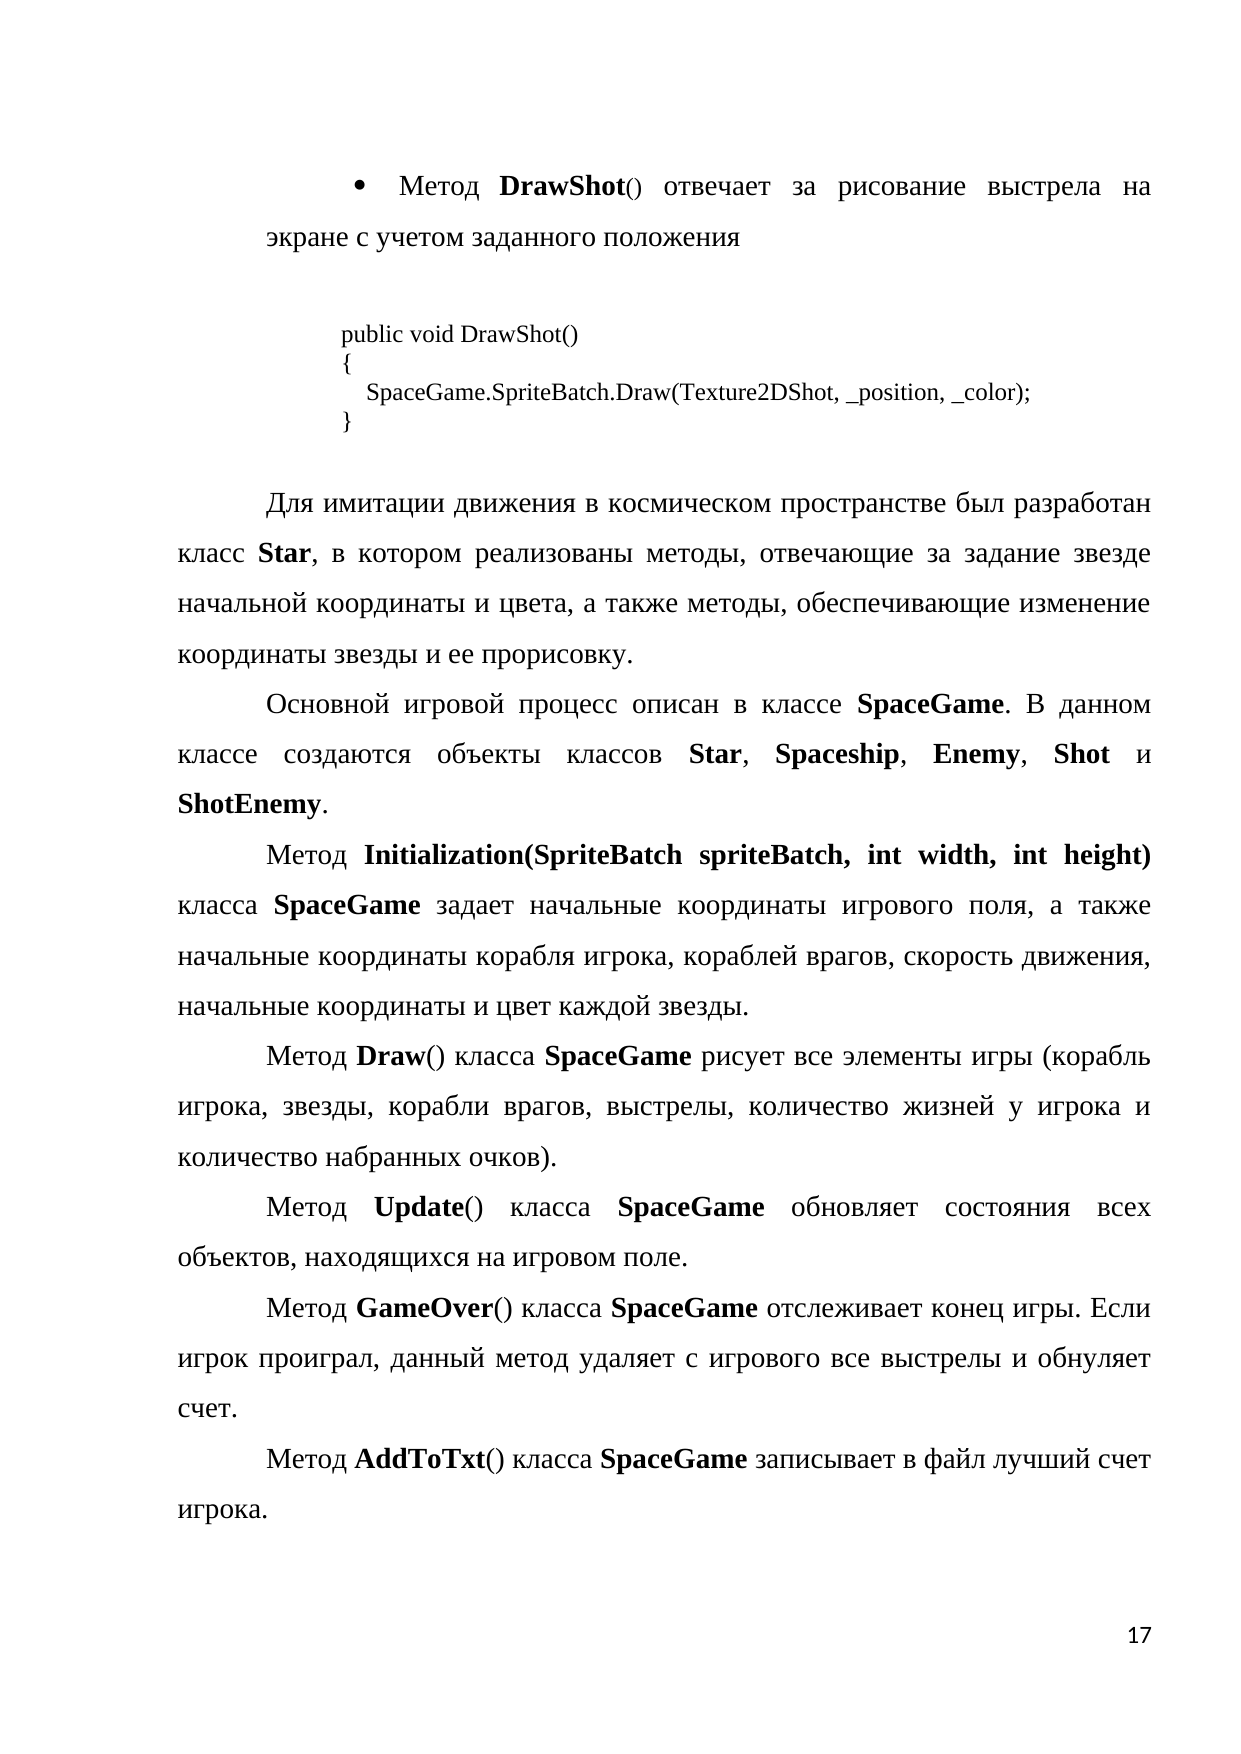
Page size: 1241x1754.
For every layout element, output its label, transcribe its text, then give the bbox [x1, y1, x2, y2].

list Метод Initialization(SpriteBatch spriteBatch, int width, int height) класса SpaceGame задает начальные координаты игрового поля, а также начальные координаты корабля игрока, кораблей врагов, скорость движения, начальные координаты и цвет каждой звезды. [177, 837, 1152, 1021]
list Метод Update() класса SpaceGame обновляет состояния всех объектов, находящихся на игровом поле. [177, 1189, 1152, 1273]
list Метод GameOver() класса SpaceGame отслеживает конец игры. Если игрок проиграл, данный метод удаляет с игрового все выстрелы и обнуляет счет. [177, 1290, 1152, 1424]
list Для имитации движения в космическом пространстве был разработан класс Star, в котором реализованы методы, отвечающие за задание звезде начальной координаты и цвета, а также методы, обеспечивающие изменение координаты звезды и ее прорисовку. [177, 485, 1152, 669]
list { [252, 348, 1152, 377]
list Метод DrawShot() отвечает за рисование выстрела на экране с учетом заданного положения [266, 168, 1152, 252]
list Основной игровой процесс описан в классе SpaceGame. В данном классе создаются объекты классов Star, Spaceship, Enemy, Shot и ShotEnemy. [177, 686, 1152, 820]
list Метод Draw() класса SpaceGame рисует все элементы игры (корабль игрока, звезды, корабли врагов, выстрелы, количество жизней у игрока и количество набранных очков). [177, 1038, 1152, 1172]
list } [252, 406, 1152, 434]
list public void DrawShot() [252, 319, 1152, 348]
list Метод AddToTxt() класса SpaceGame записывает в файл лучший счет игрока. [177, 1441, 1152, 1524]
list SpaceGame.SpriteBatch.Draw(Texture2DShot, _position, _color); [252, 377, 1152, 406]
